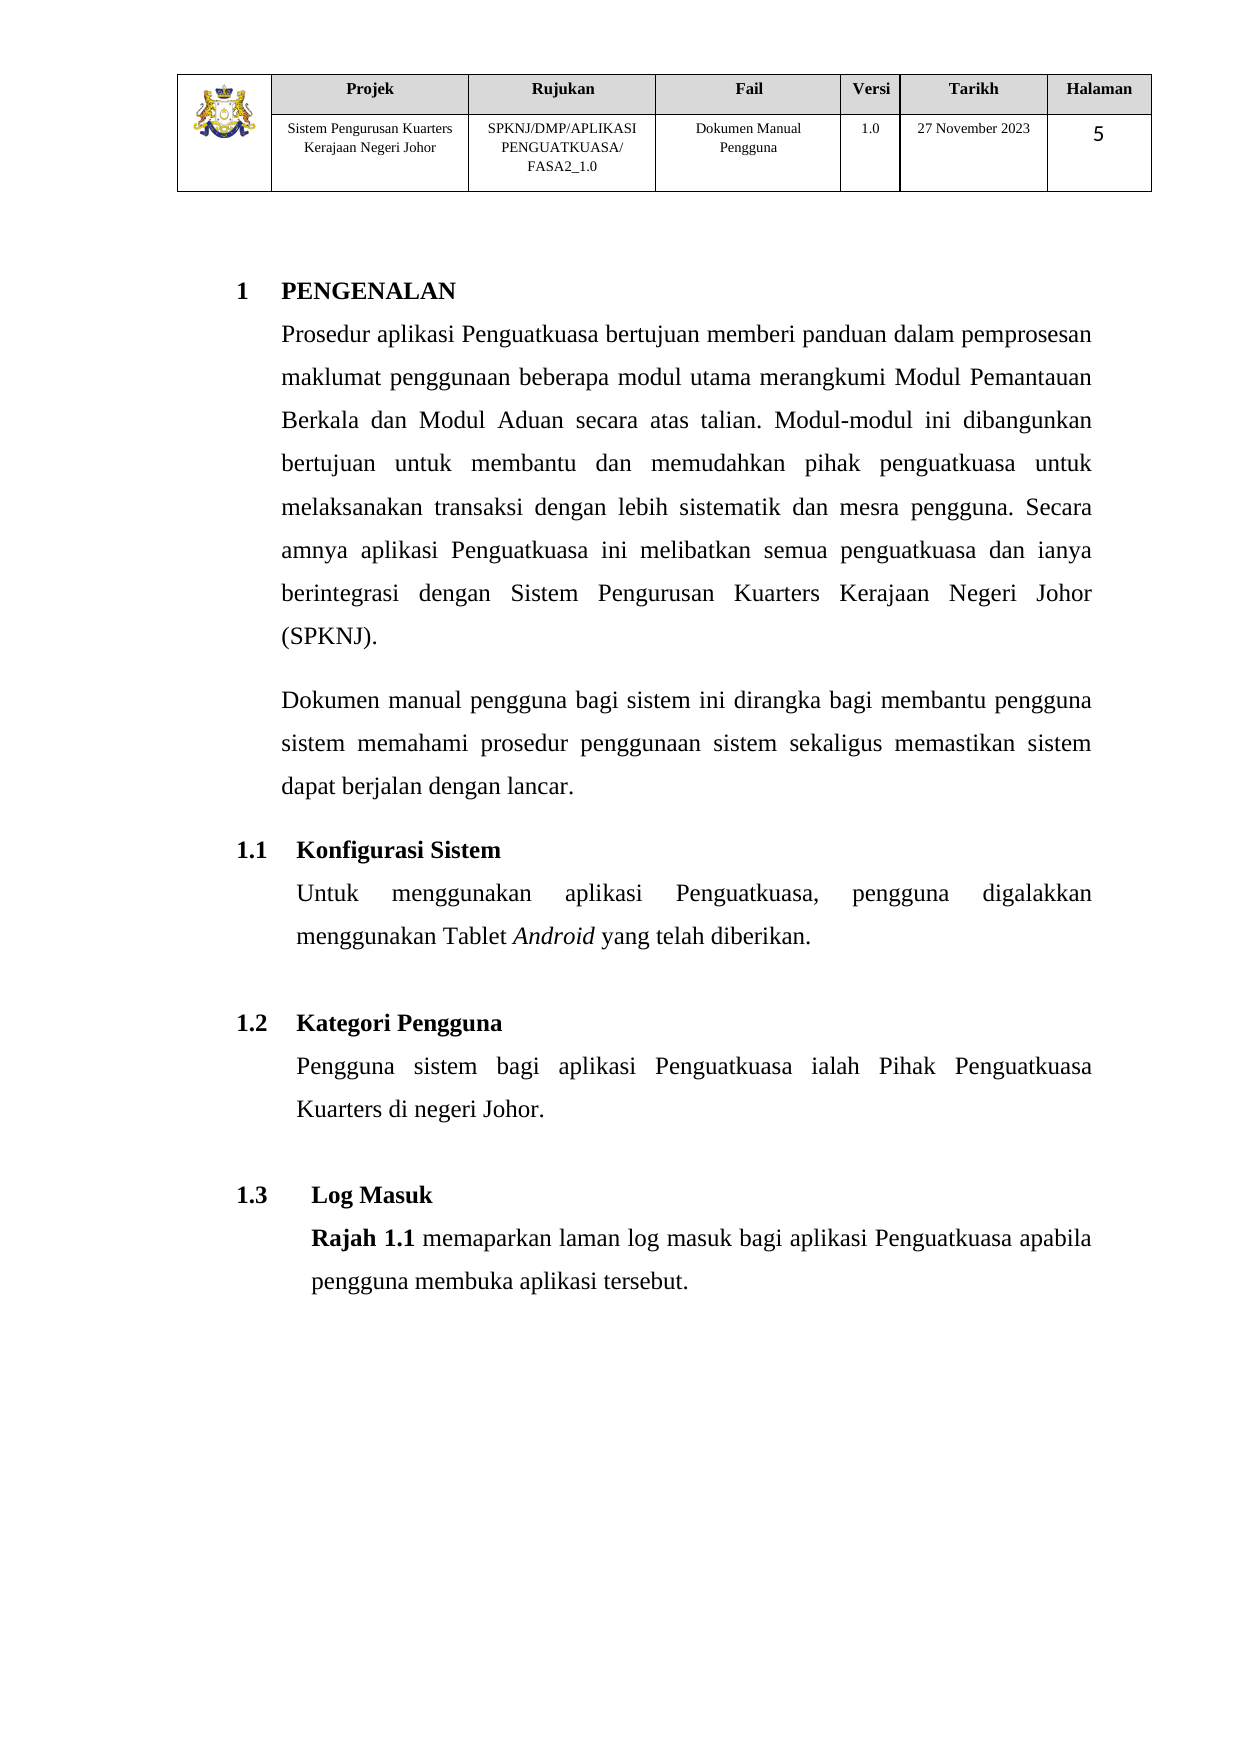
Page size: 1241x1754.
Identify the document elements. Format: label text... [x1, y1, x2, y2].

subtitle Kategori Pengguna [236, 1008, 1092, 1036]
text Dokumen manual pengguna bagi sistem ini dirangka bagi membantu pengguna sistem memahami prosedur penggunaan sistem sekaligus memastikan sistem dapat berjalan dengan lancar. [281, 685, 1092, 800]
subtitle Log Masuk [236, 1180, 1092, 1209]
subtitle Konfigurasi Sistem [236, 835, 1092, 864]
text Prosedur aplikasi Penguatkuasa bertujuan memberi panduan dalam pemprosesan maklumat penggunaan beberapa modul utama merangkumi Modul Pemantauan Berkala dan Modul Aduan secara atas talian. Modul-modul ini dibangunkan bertujuan untuk membantu dan memudahkan pihak penguatkuasa untuk melaksanakan transaksi dengan lebih sistematik dan mesra pengguna. Secara amnya aplikasi Penguatkuasa ini melibatkan semua penguatkuasa dan ianya berintegrasi dengan Sistem Pengurusan Kuarters Kerajaan Negeri Johor (SPKNJ). [281, 319, 1092, 650]
subtitle Pengenalan [236, 276, 1092, 305]
text Untuk menggunakan aplikasi Penguatkuasa, pengguna digalakkan menggunakan Tablet Android yang telah diberikan. [296, 878, 1092, 950]
text Pengguna sistem bagi aplikasi Penguatkuasa ialah Pihak Penguatkuasa Kuarters di negeri Johor. [296, 1051, 1092, 1123]
picture [193, 79, 256, 146]
text Rajah 1.1 memaparkan laman log masuk bagi aplikasi Penguatkuasa apabila pengguna membuka aplikasi tersebut. [311, 1223, 1092, 1295]
